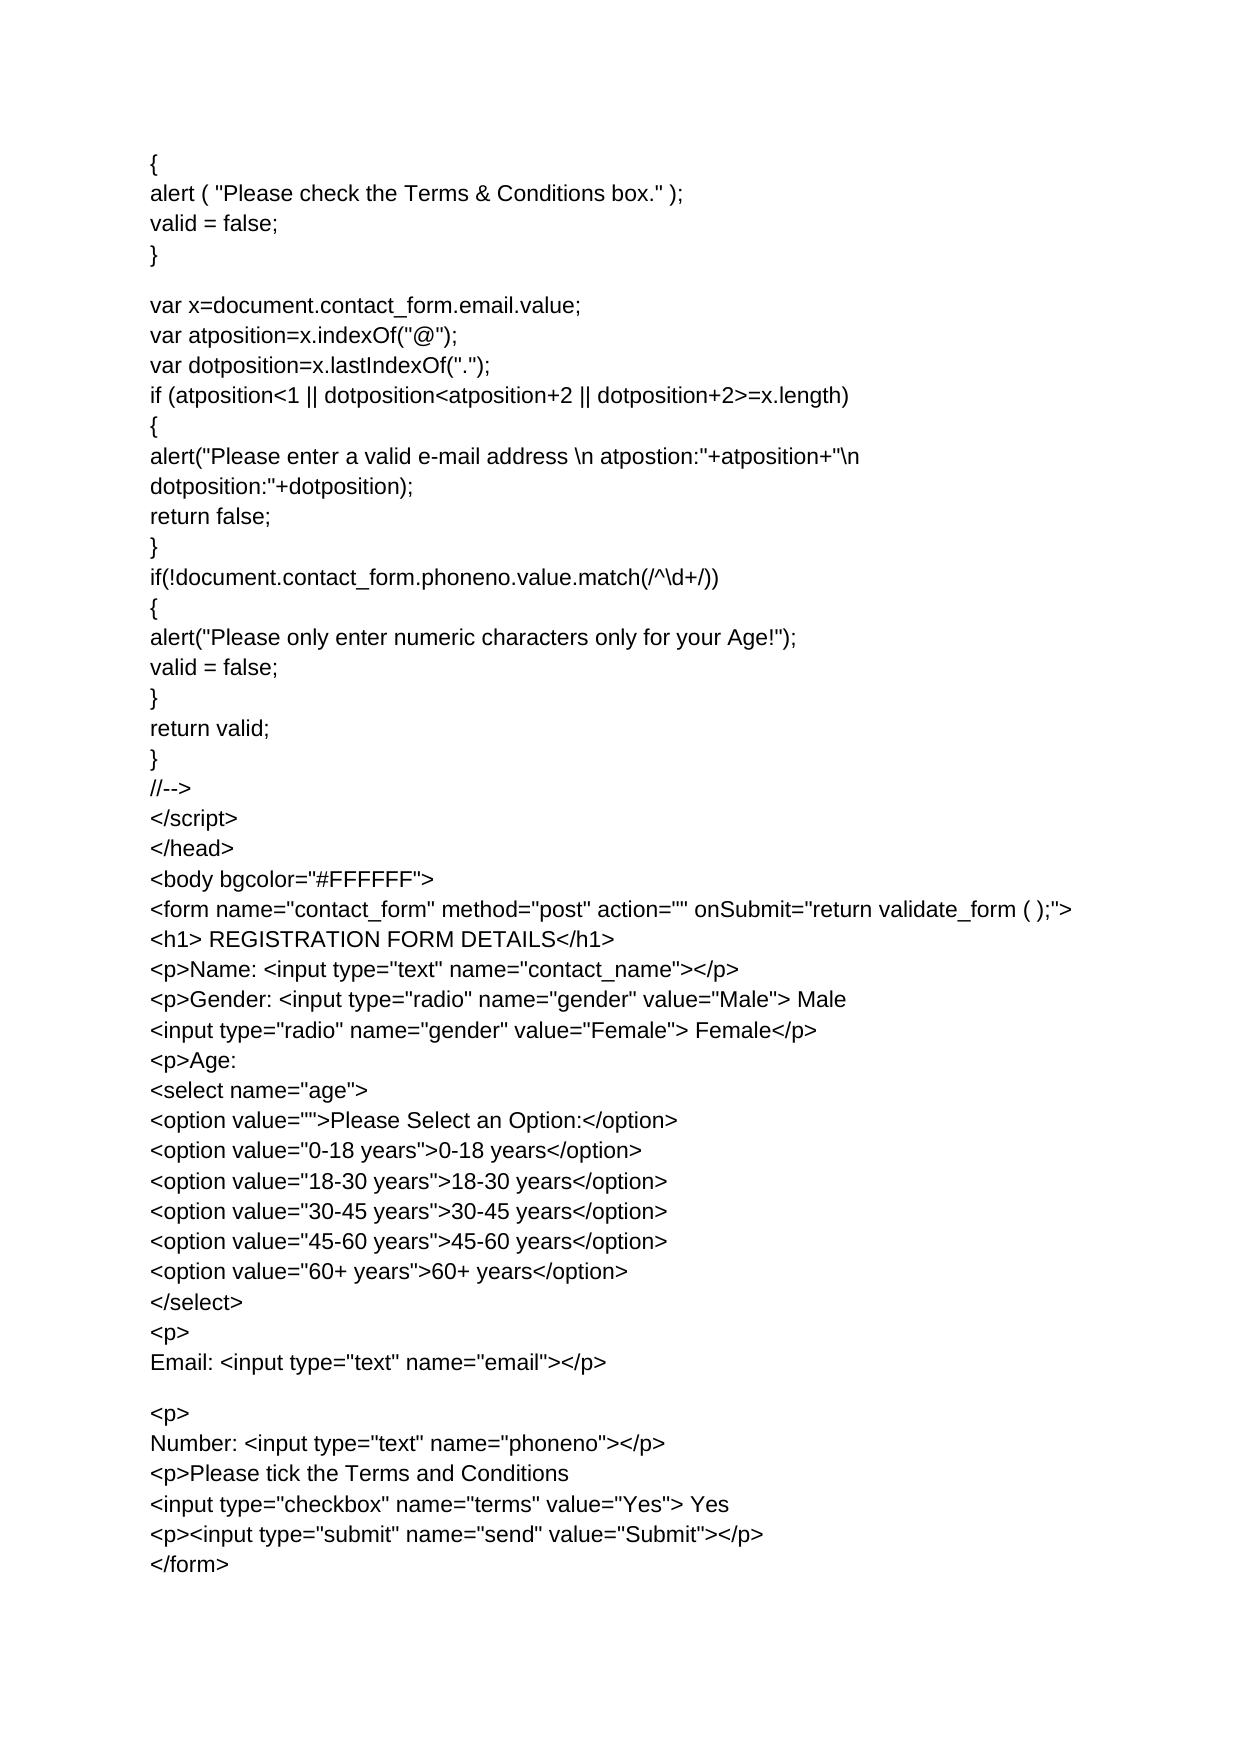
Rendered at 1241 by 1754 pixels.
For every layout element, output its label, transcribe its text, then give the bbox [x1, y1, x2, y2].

text </head> [150, 835, 1090, 862]
text <h1> REGISTRATION FORM DETAILS</h1> [150, 926, 1090, 952]
text <form name="contact_form" method="post" action="" onSubmit="return validate_form ( );"> [150, 896, 1090, 922]
text var atposition=x.indexOf("@"); [150, 322, 1090, 348]
text <option value="18-30 years">18-30 years</option> [150, 1168, 1090, 1194]
text alert("Please only enter numeric characters only for your Age!"); [150, 624, 1090, 650]
text //--> [150, 775, 1090, 801]
text <input type="radio" name="gender" value="Female"> Female</p> [150, 1017, 1090, 1043]
text var x=document.contact_form.email.value; [150, 292, 1090, 318]
text Email: <input type="text" name="email"></p> [150, 1349, 1090, 1375]
text valid = false; [150, 210, 1090, 237]
text <option value="45-60 years">45-60 years</option> [150, 1228, 1090, 1254]
text <p> [150, 1400, 1090, 1426]
text <p>Please tick the Terms and Conditions [150, 1460, 1090, 1487]
text <p>Gender: <input type="radio" name="gender" value="Male"> Male [150, 986, 1090, 1013]
text <p>Age: [150, 1047, 1090, 1073]
text } [150, 241, 1090, 267]
text valid = false; [150, 654, 1090, 681]
text } [150, 684, 1090, 711]
text } [150, 745, 1090, 771]
text <p> [150, 1319, 1090, 1345]
text } [150, 533, 1090, 560]
text </script> [150, 805, 1090, 832]
text return false; [150, 503, 1090, 529]
text { [150, 412, 1090, 439]
text <option value="60+ years">60+ years</option> [150, 1258, 1090, 1285]
text <body bgcolor="#FFFFFF"> [150, 866, 1090, 892]
text alert("Please enter a valid e-mail address \n atpostion:"+atposition+"\n dotposition:"+dotposition); [150, 443, 1090, 499]
text <p><input type="submit" name="send" value="Submit"></p> [150, 1521, 1090, 1547]
text { [150, 594, 1090, 620]
text <option value="0-18 years">0-18 years</option> [150, 1137, 1090, 1164]
text </form> [150, 1551, 1090, 1577]
text { [150, 150, 1090, 176]
text <option value="30-45 years">30-45 years</option> [150, 1198, 1090, 1224]
text <option value="">Please Select an Option:</option> [150, 1107, 1090, 1134]
text if(!document.contact_form.phoneno.value.match(/^\d+/)) [150, 563, 1090, 590]
text <input type="checkbox" name="terms" value="Yes"> Yes [150, 1491, 1090, 1517]
text Number: <input type="text" name="phoneno"></p> [150, 1430, 1090, 1457]
text <select name="age"> [150, 1077, 1090, 1103]
text return valid; [150, 714, 1090, 741]
text var dotposition=x.lastIndexOf("."); [150, 352, 1090, 378]
text if (atposition<1 || dotposition<atposition+2 || dotposition+2>=x.length) [150, 382, 1090, 409]
text alert ( "Please check the Terms & Conditions box." ); [150, 180, 1090, 207]
text <p>Name: <input type="text" name="contact_name"></p> [150, 956, 1090, 983]
text </select> [150, 1288, 1090, 1315]
